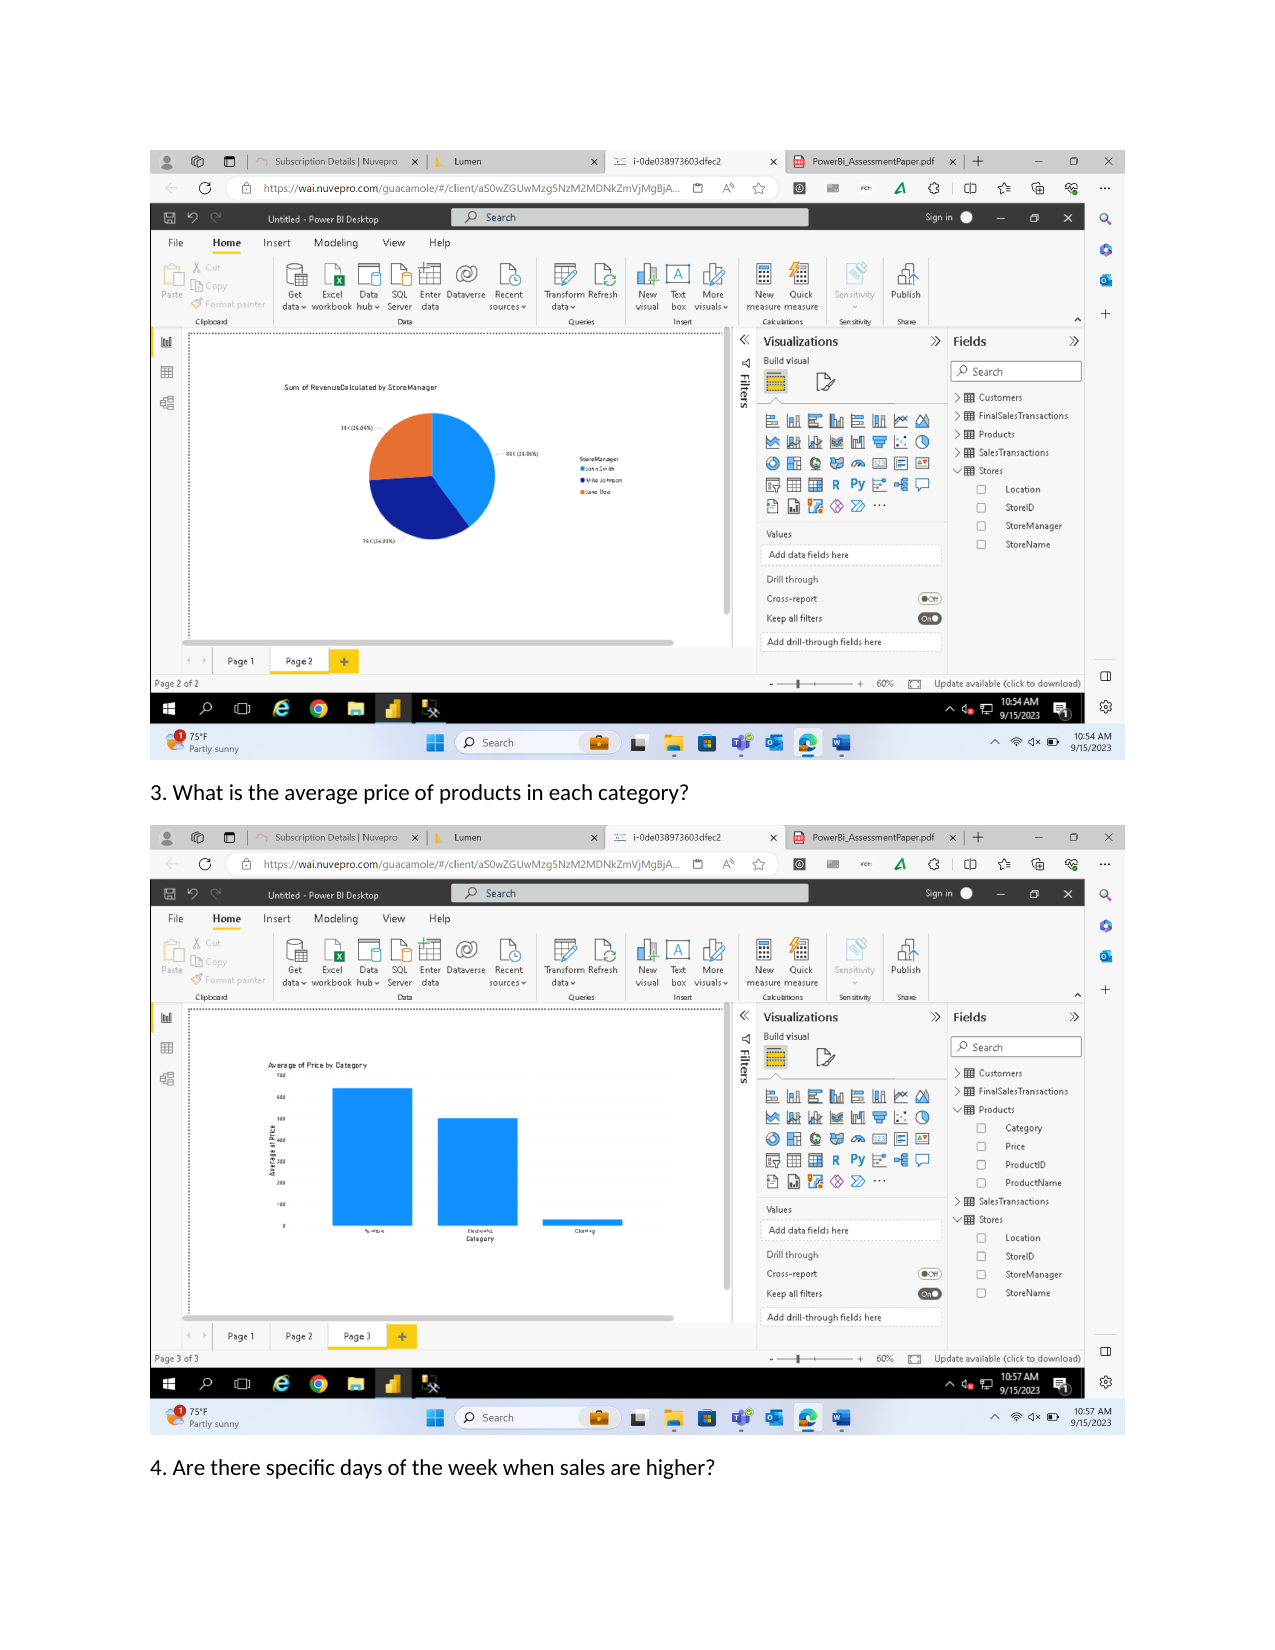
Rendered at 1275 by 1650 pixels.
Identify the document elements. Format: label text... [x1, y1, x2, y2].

picture [150, 150, 1125, 760]
text 4. Are there specific days of the week when sales are higher? [150, 1453, 1125, 1481]
picture [150, 825, 1125, 1435]
text 3. What is the average price of products in each category? [150, 778, 1125, 806]
